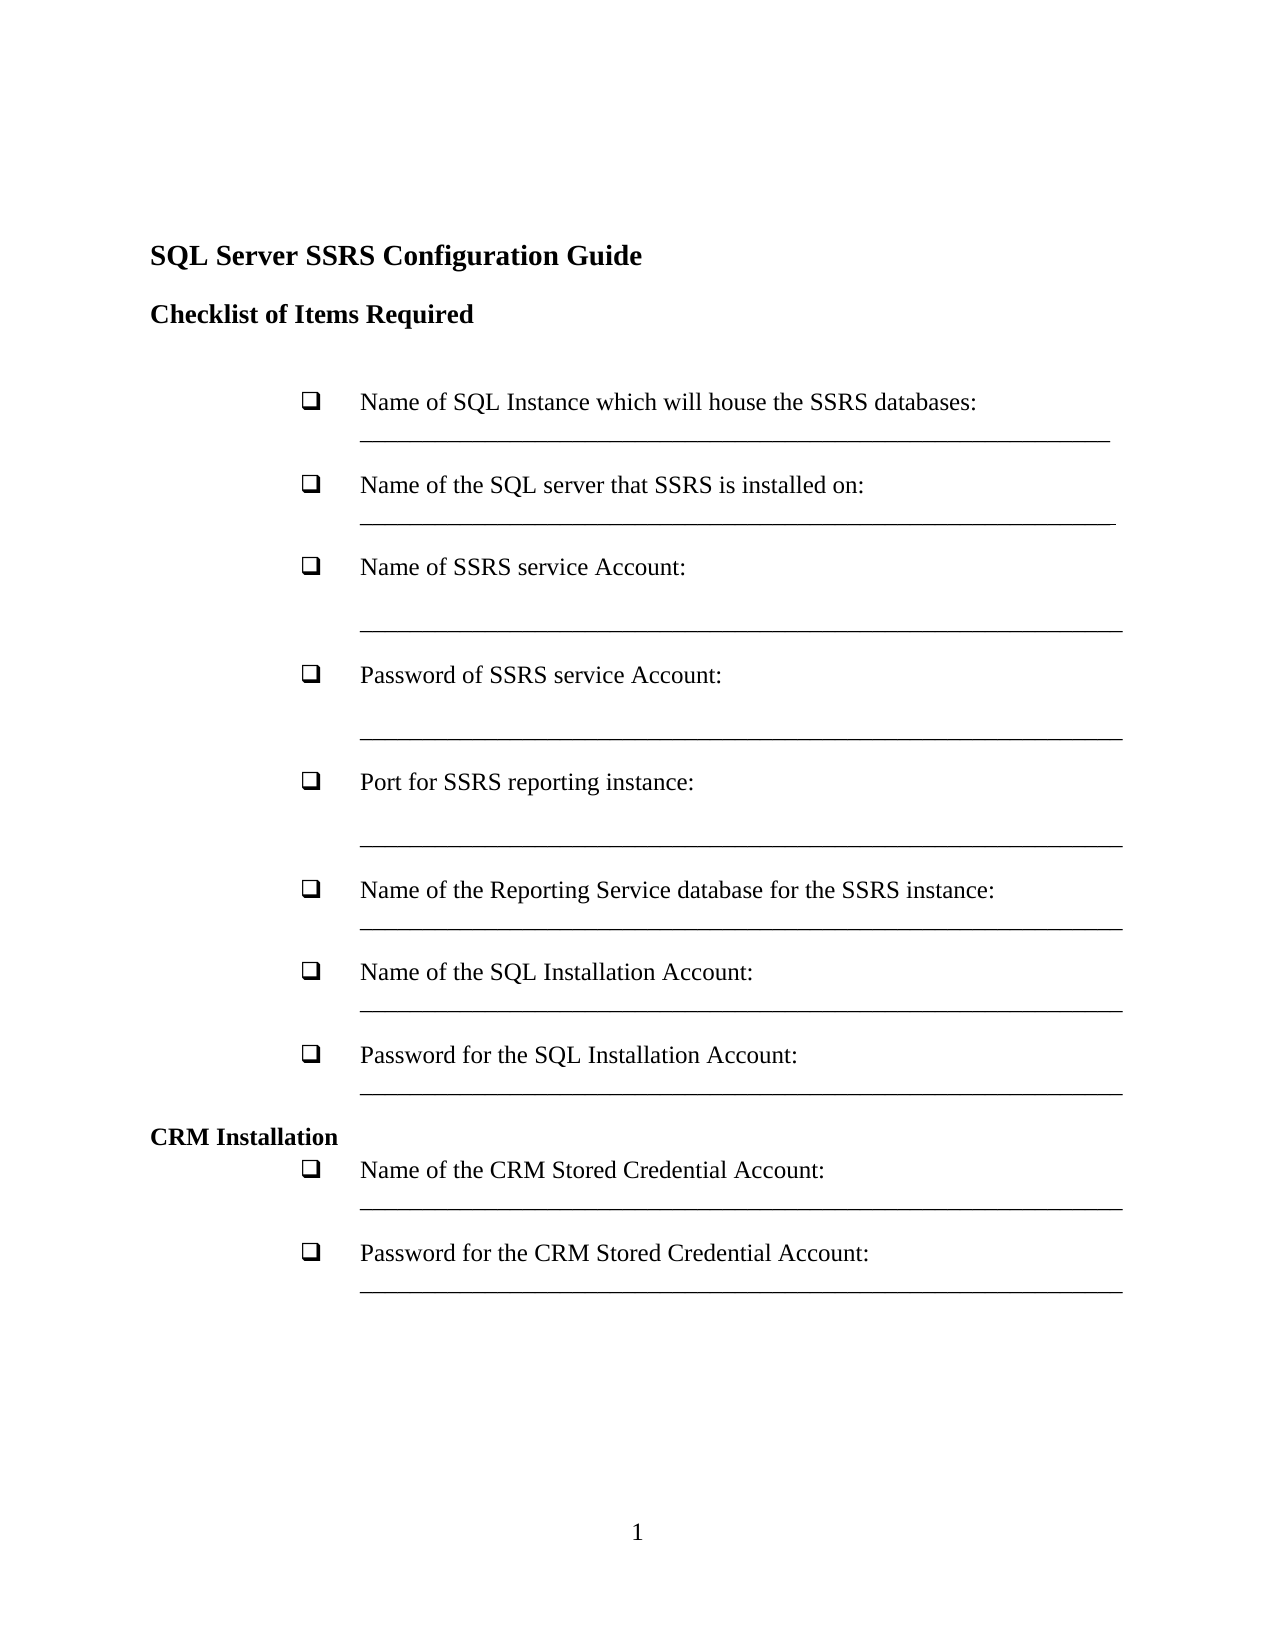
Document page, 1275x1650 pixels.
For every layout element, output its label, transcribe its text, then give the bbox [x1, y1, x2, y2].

text Name of the SQL Installation Account: _____________________________________________________________ [300, 957, 1125, 1015]
list _____________________________________________________________ [300, 714, 1125, 742]
text Name of the SQL server that SSRS is installed on: ____________________________________________________________ [300, 470, 1125, 527]
subtitle SQL Server SSRS Configuration Guide [150, 238, 1125, 272]
list _____________________________________________________________ [300, 606, 1125, 635]
text Password for the SQL Installation Account: _____________________________________________________________ [300, 1040, 1125, 1097]
text Password for the CRM Stored Credential Account: _____________________________________________________________ [300, 1238, 1125, 1296]
text Password of SSRS service Account: [300, 660, 1125, 689]
text Name of the Reporting Service database for the SSRS instance: _____________________________________________________________ [300, 875, 1125, 932]
text Name of SQL Instance which will house the SSRS databases: ____________________________________________________________ [300, 387, 1125, 445]
list _____________________________________________________________ [300, 821, 1125, 850]
text Port for SSRS reporting instance: [300, 767, 1125, 796]
text Name of the CRM Stored Credential Account: _____________________________________________________________ [300, 1156, 1125, 1213]
subtitle Checklist of Items Required [150, 298, 1125, 329]
text Name of SSRS service Account: [300, 552, 1125, 581]
subtitle CRM Installation [150, 1122, 1125, 1151]
